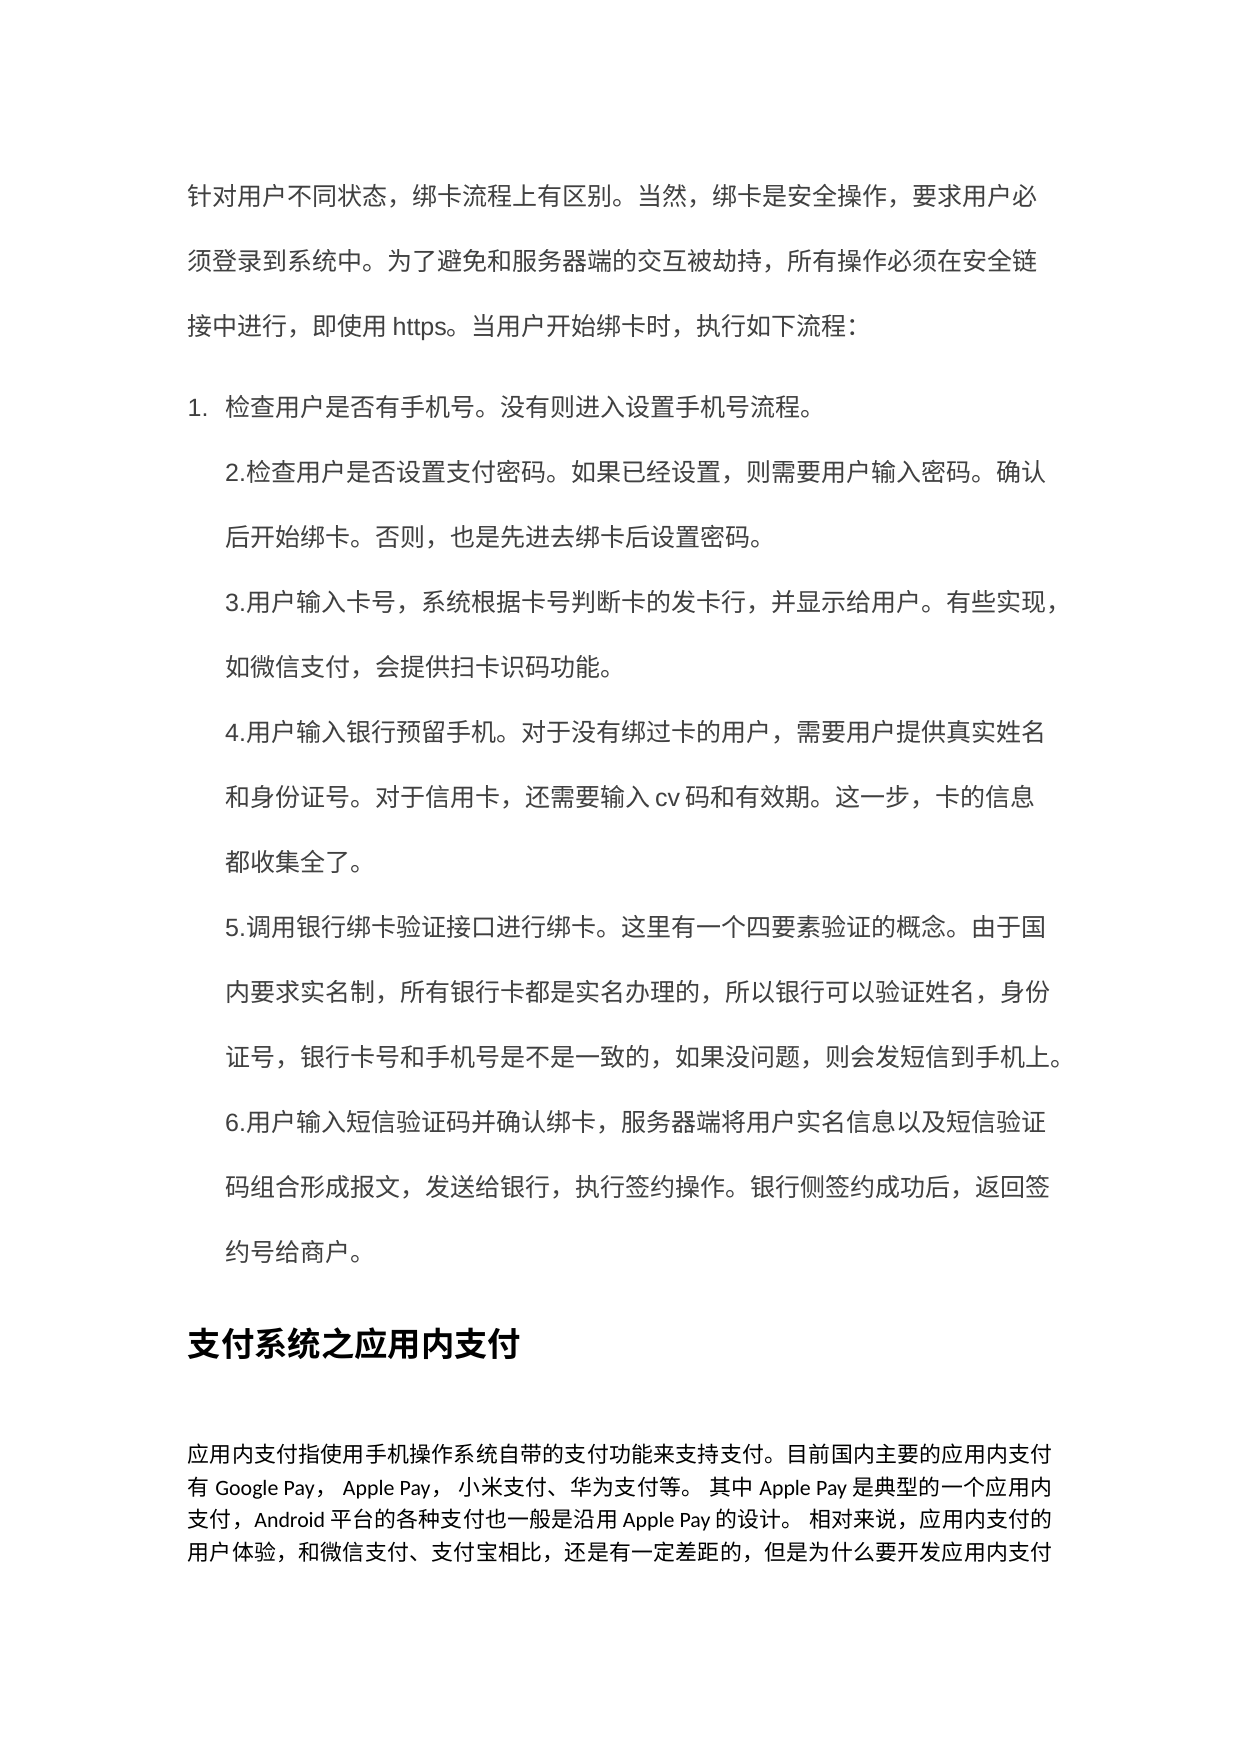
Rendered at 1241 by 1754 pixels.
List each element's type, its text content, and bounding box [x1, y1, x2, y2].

text 针对用户不同状态，绑卡流程上有区别。当然，绑卡是安全操作，要求用户必须登录到系统中。为了避免和服务器端的交互被劫持，所有操作必须在安全链接中进行，即使用https。当用户开始绑卡时，执行如下流程： [187, 162, 1053, 357]
subtitle 支付系统之应用内支付 [187, 1310, 1053, 1375]
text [187, 1437, 1053, 1567]
list 检查用户是否有手机号。没有则进入设置手机号流程。 2.检查用户是否设置支付密码。如果已经设置，则需要用户输入密码。确认后开始绑卡。否则，也是先进去绑卡后设置密码。 3.用户输入卡号，系统根据卡号判断卡的发卡行，并显示给用户。有些实现，如微信支付，会提供扫卡识码功能。 4.用户输入银行预留手机。对于没有绑过卡的用户，需要用户提供真实姓名和身份证号。对于信用卡，还需要输入cv码和有效期。这一步，卡的信息都收集全了。 5.调用银行绑卡验证接口进行绑卡。这里有一个四要素验证的概念。由于国内要求实名制，所有银行卡都是实名办理的，所以银行可以验证姓名，身份证号，银行卡号和手机号是不是一致的，如果没问题，则会发短信到手机上。 6.用户输入短信验证码并确认绑卡，服务器端将用户实名信息以及短信验证码组合形成报文，发送给银行，执行签约操作。银行侧签约成功后，返回签约号给商户。 [187, 373, 1053, 1283]
